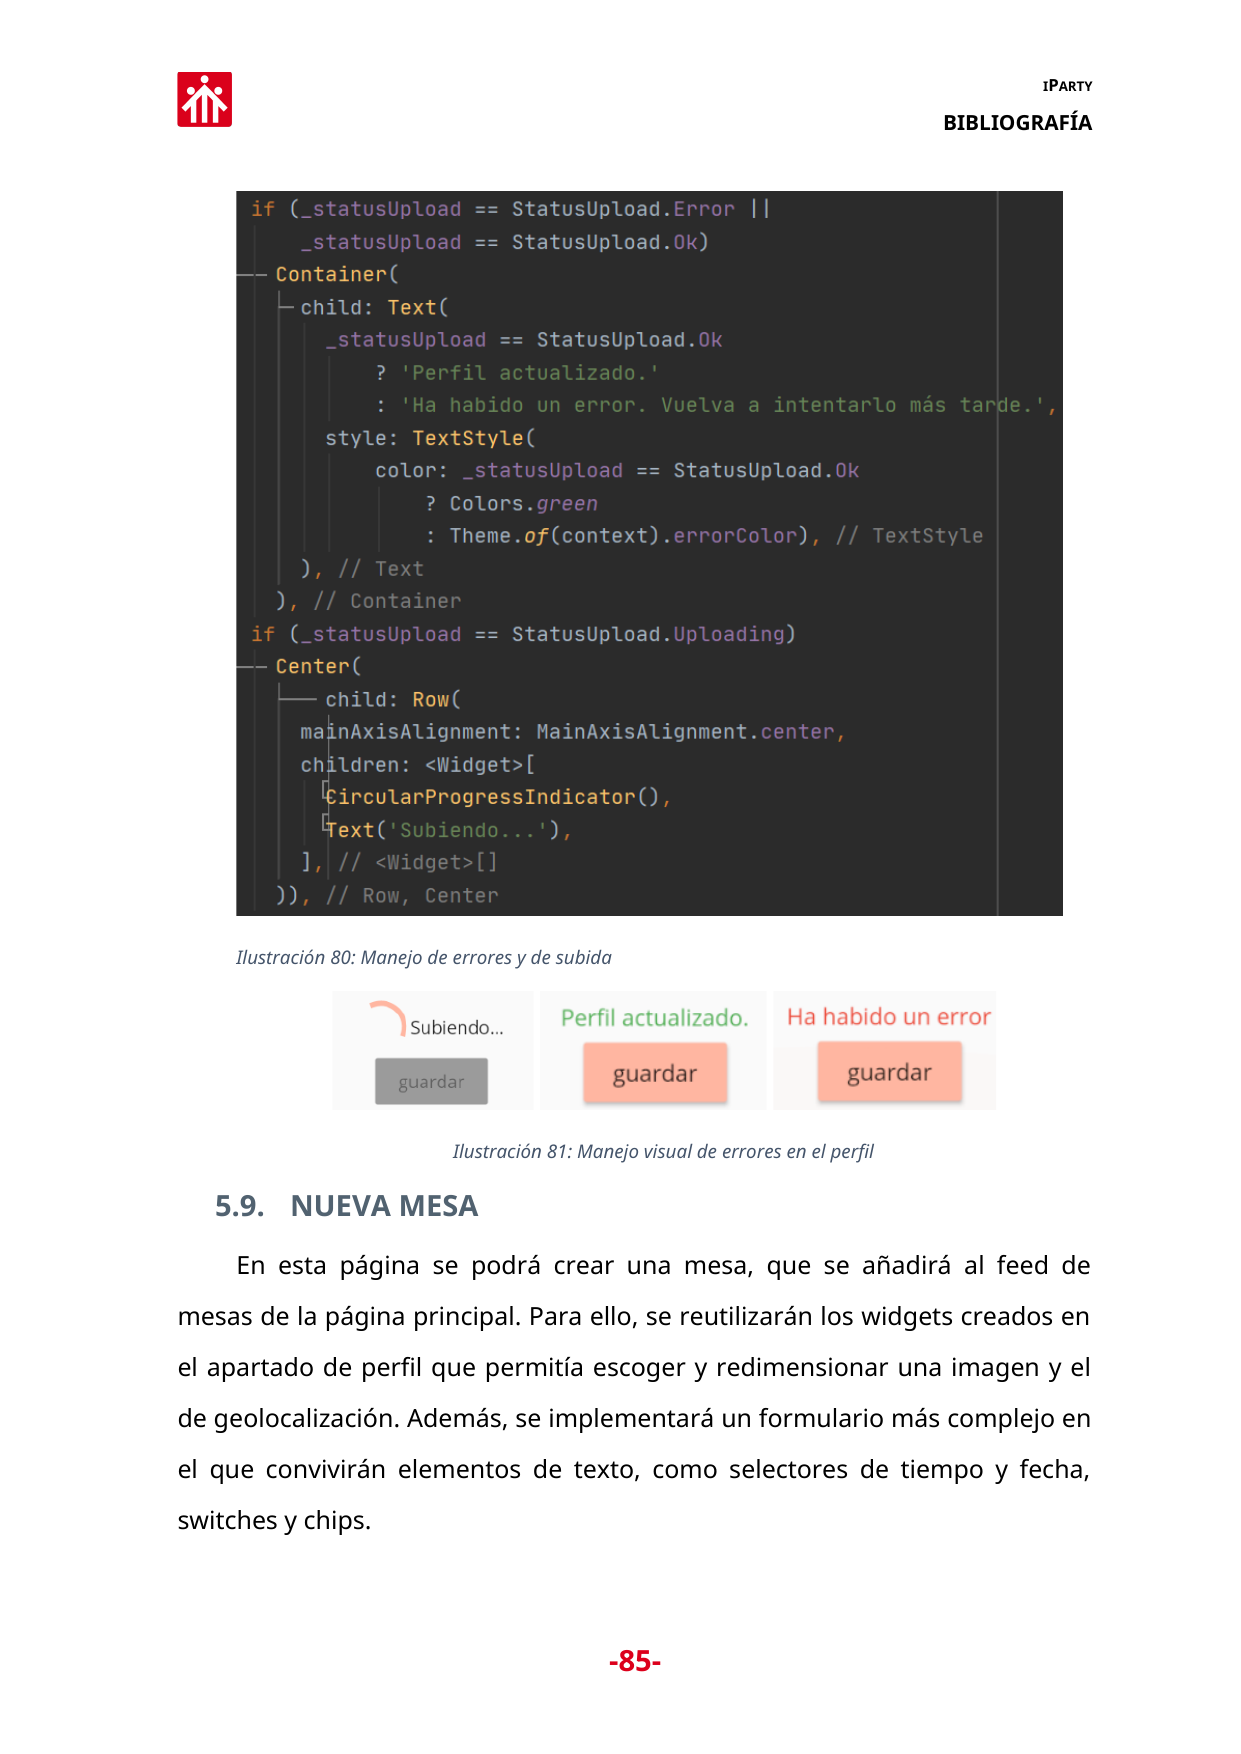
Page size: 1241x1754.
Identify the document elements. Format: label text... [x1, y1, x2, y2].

picture [540, 991, 767, 1110]
picture [177, 72, 232, 127]
text Ilustración : Manejo de errores y de subida [177, 945, 1092, 970]
subtitle Nueva mesa [215, 1185, 1092, 1225]
picture [236, 191, 1063, 916]
text En esta página se podrá crear una mesa, que se añadirá al feed de mesas de la página principal. Para ello, se reutilizarán los widgets creados en el apartado de perfil que permitía escoger y redimensionar una imagen y el de geolocalización. Además, se implementará un formulario más complejo en el que convivirán elementos de texto, como selectores de tiempo y fecha, switches y chips. [177, 1248, 1092, 1537]
text Ilustración : Manejo visual de errores en el perfil [177, 1139, 1092, 1164]
picture [332, 991, 534, 1110]
picture [773, 991, 997, 1110]
